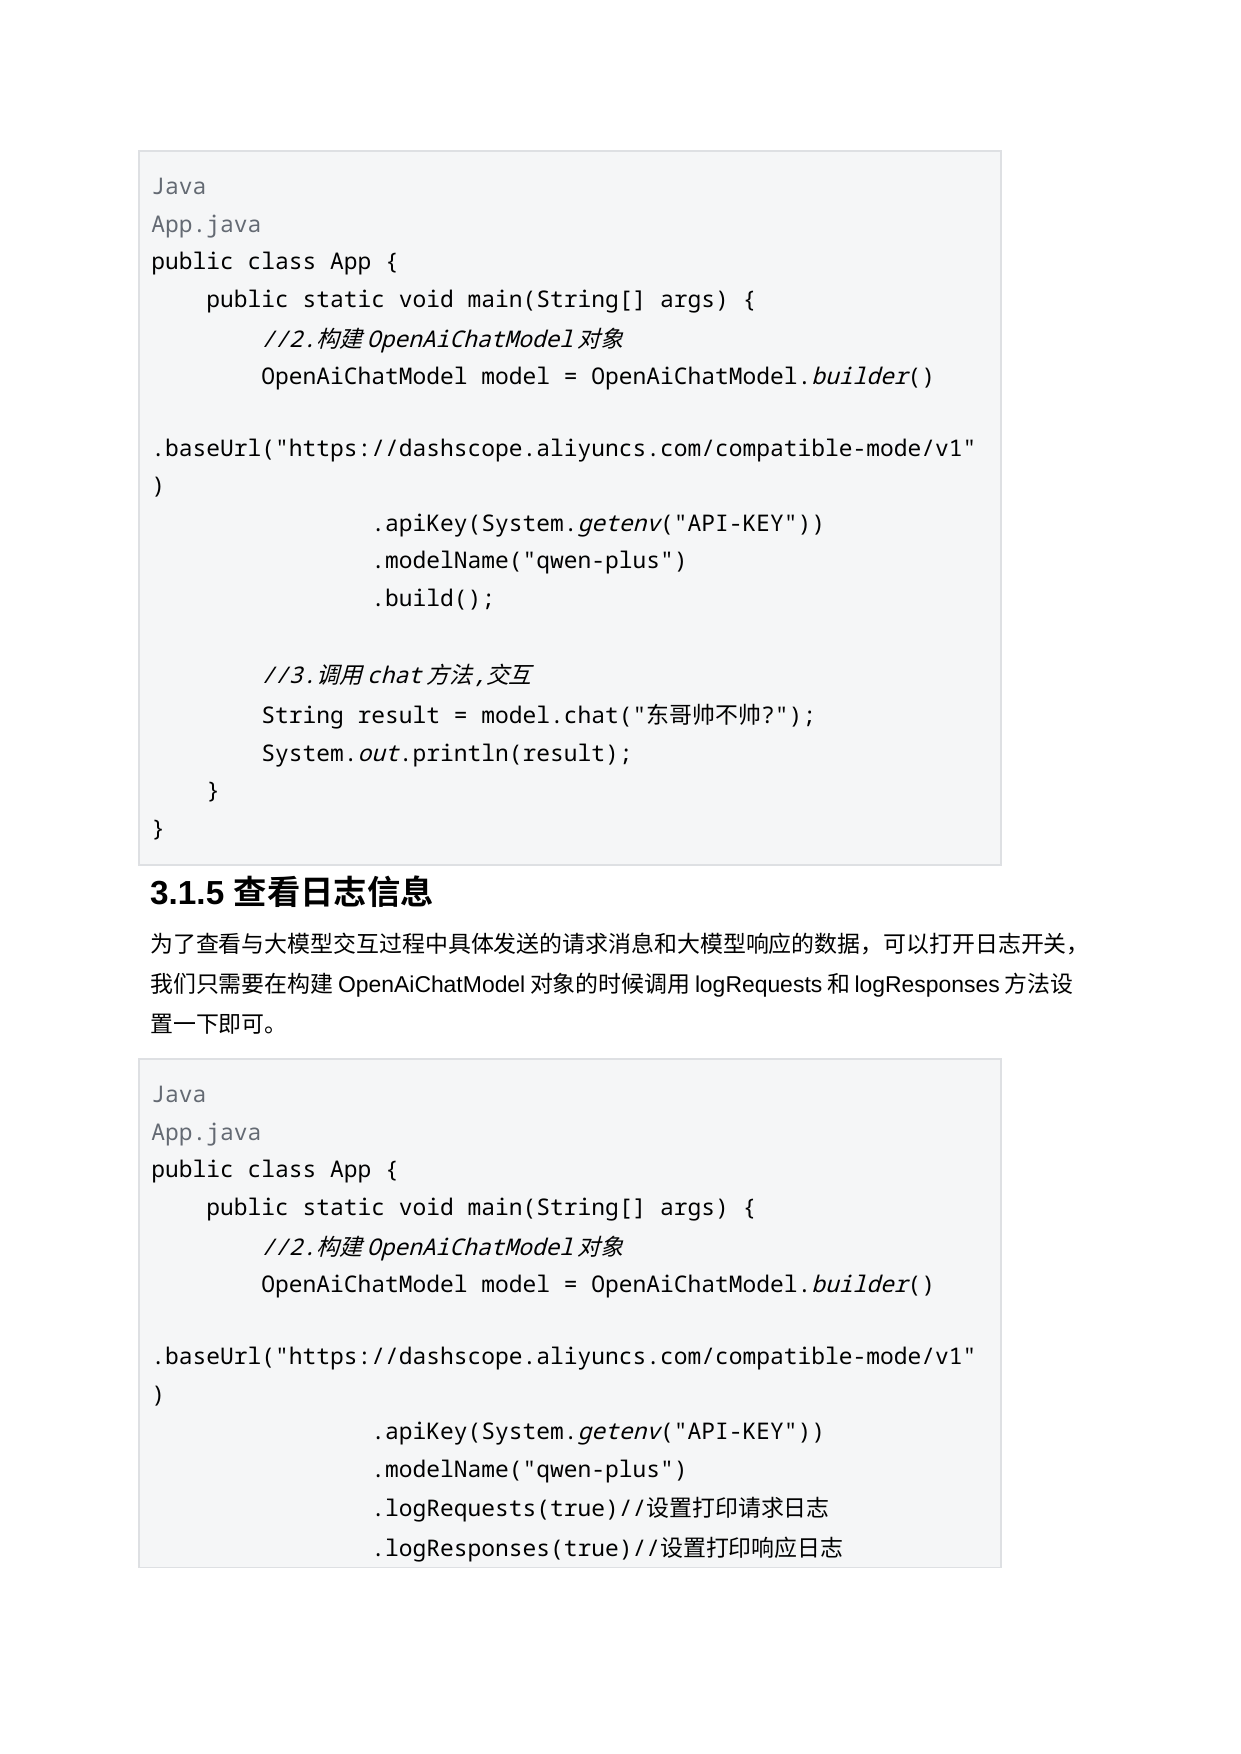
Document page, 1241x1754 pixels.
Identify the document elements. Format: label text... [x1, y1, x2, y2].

table_header Java App.java public class App { public static void main(String[] args) { //2.构建OpenAiChatModel对象 OpenAiChatModel model = OpenAiChatModel.builder() .baseUrl("https://dashscope.aliyuncs.com/compatible-mode/v1") .apiKey(System.getenv("API-KEY")) .modelName("qwen-plus") .build(); //3.调用chat方法,交互 String result = model.chat("东哥帅不帅?"); System.out.println(result); } } [140, 152, 1000, 864]
text 为了查看与大模型交互过程中具体发送的请求消息和大模型响应的数据，可以打开日志开关，我们只需要在构建OpenAiChatModel对象的时候调用logRequests和logResponses方法设置一下即可。 [150, 926, 1090, 1039]
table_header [140, 1060, 1000, 1567]
